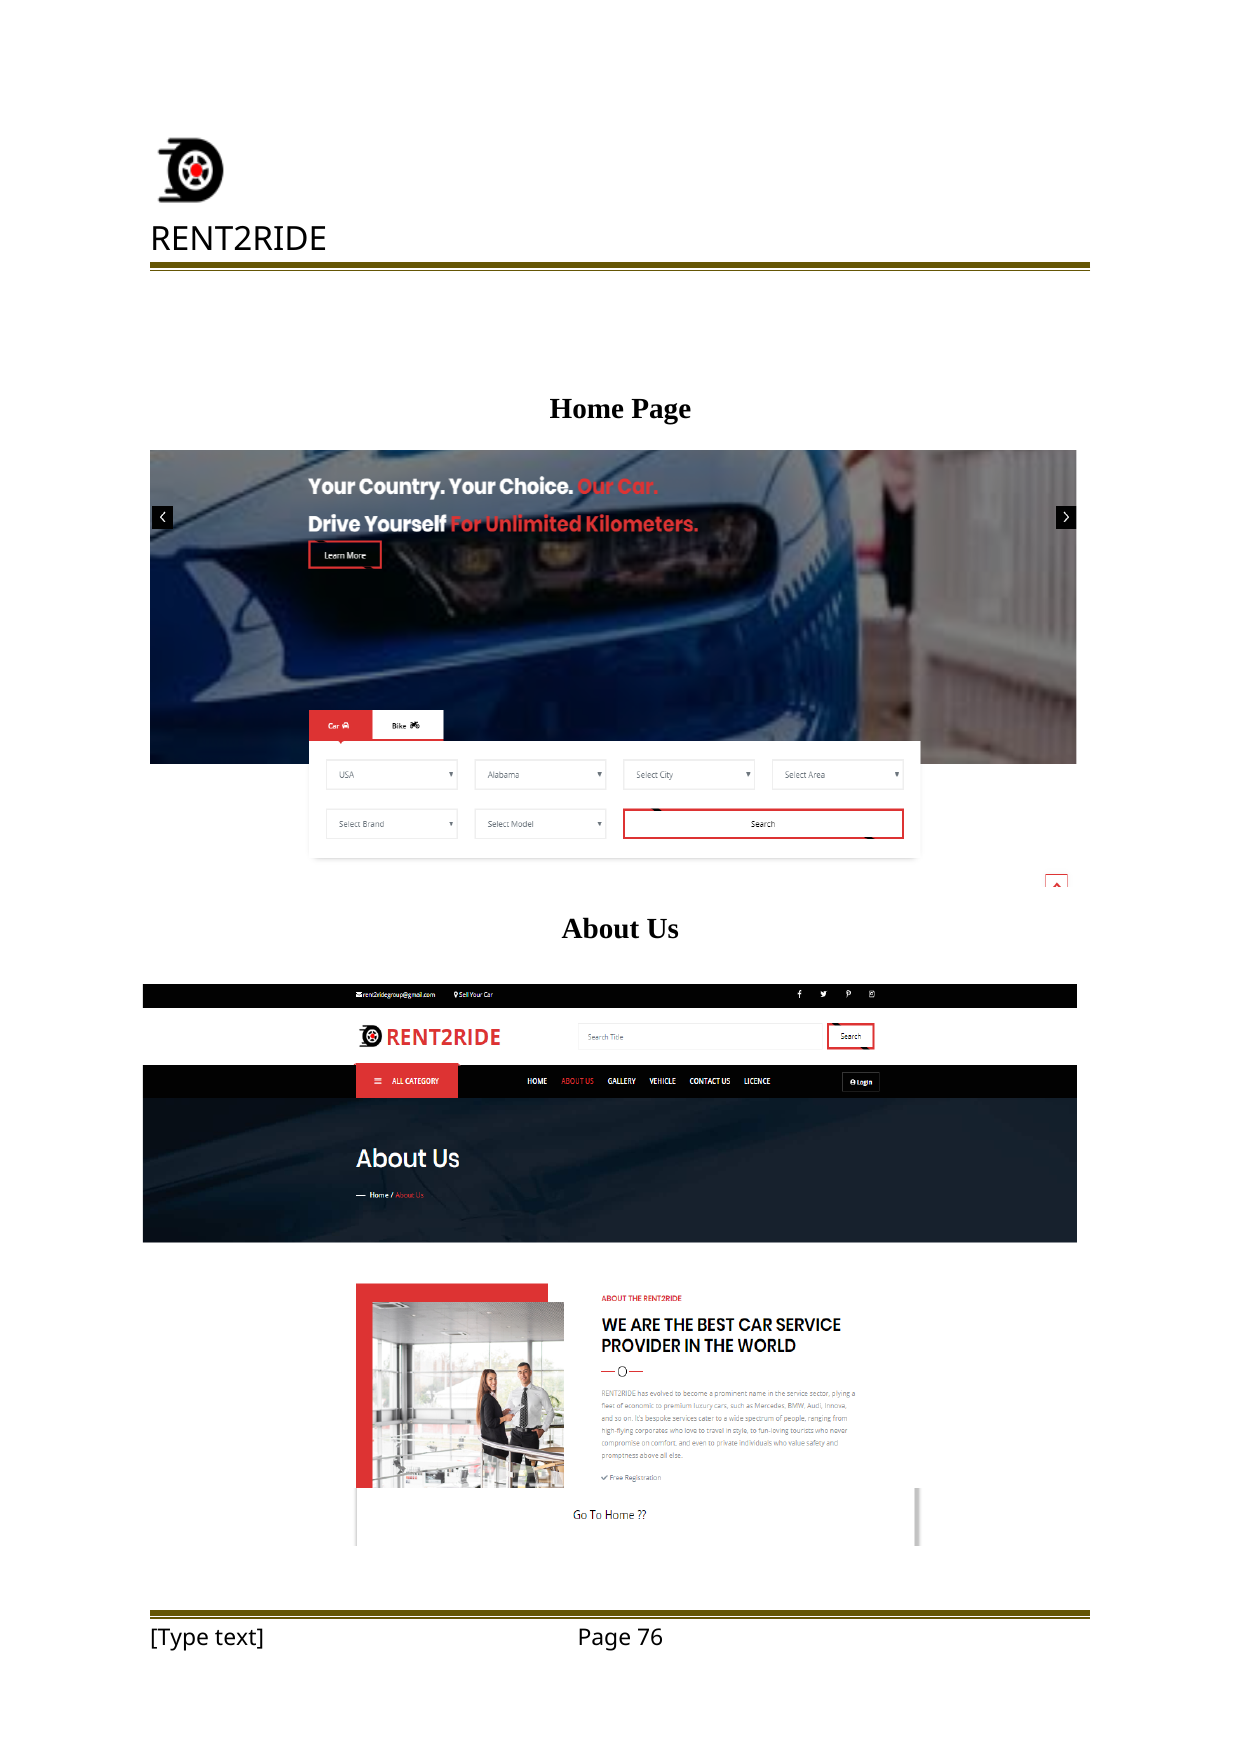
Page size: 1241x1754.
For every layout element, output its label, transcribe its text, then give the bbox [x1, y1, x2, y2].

list Home Page [150, 391, 1090, 424]
picture [150, 450, 1077, 887]
list About Us [150, 911, 1090, 944]
picture [150, 126, 229, 215]
picture [142, 984, 1077, 1546]
